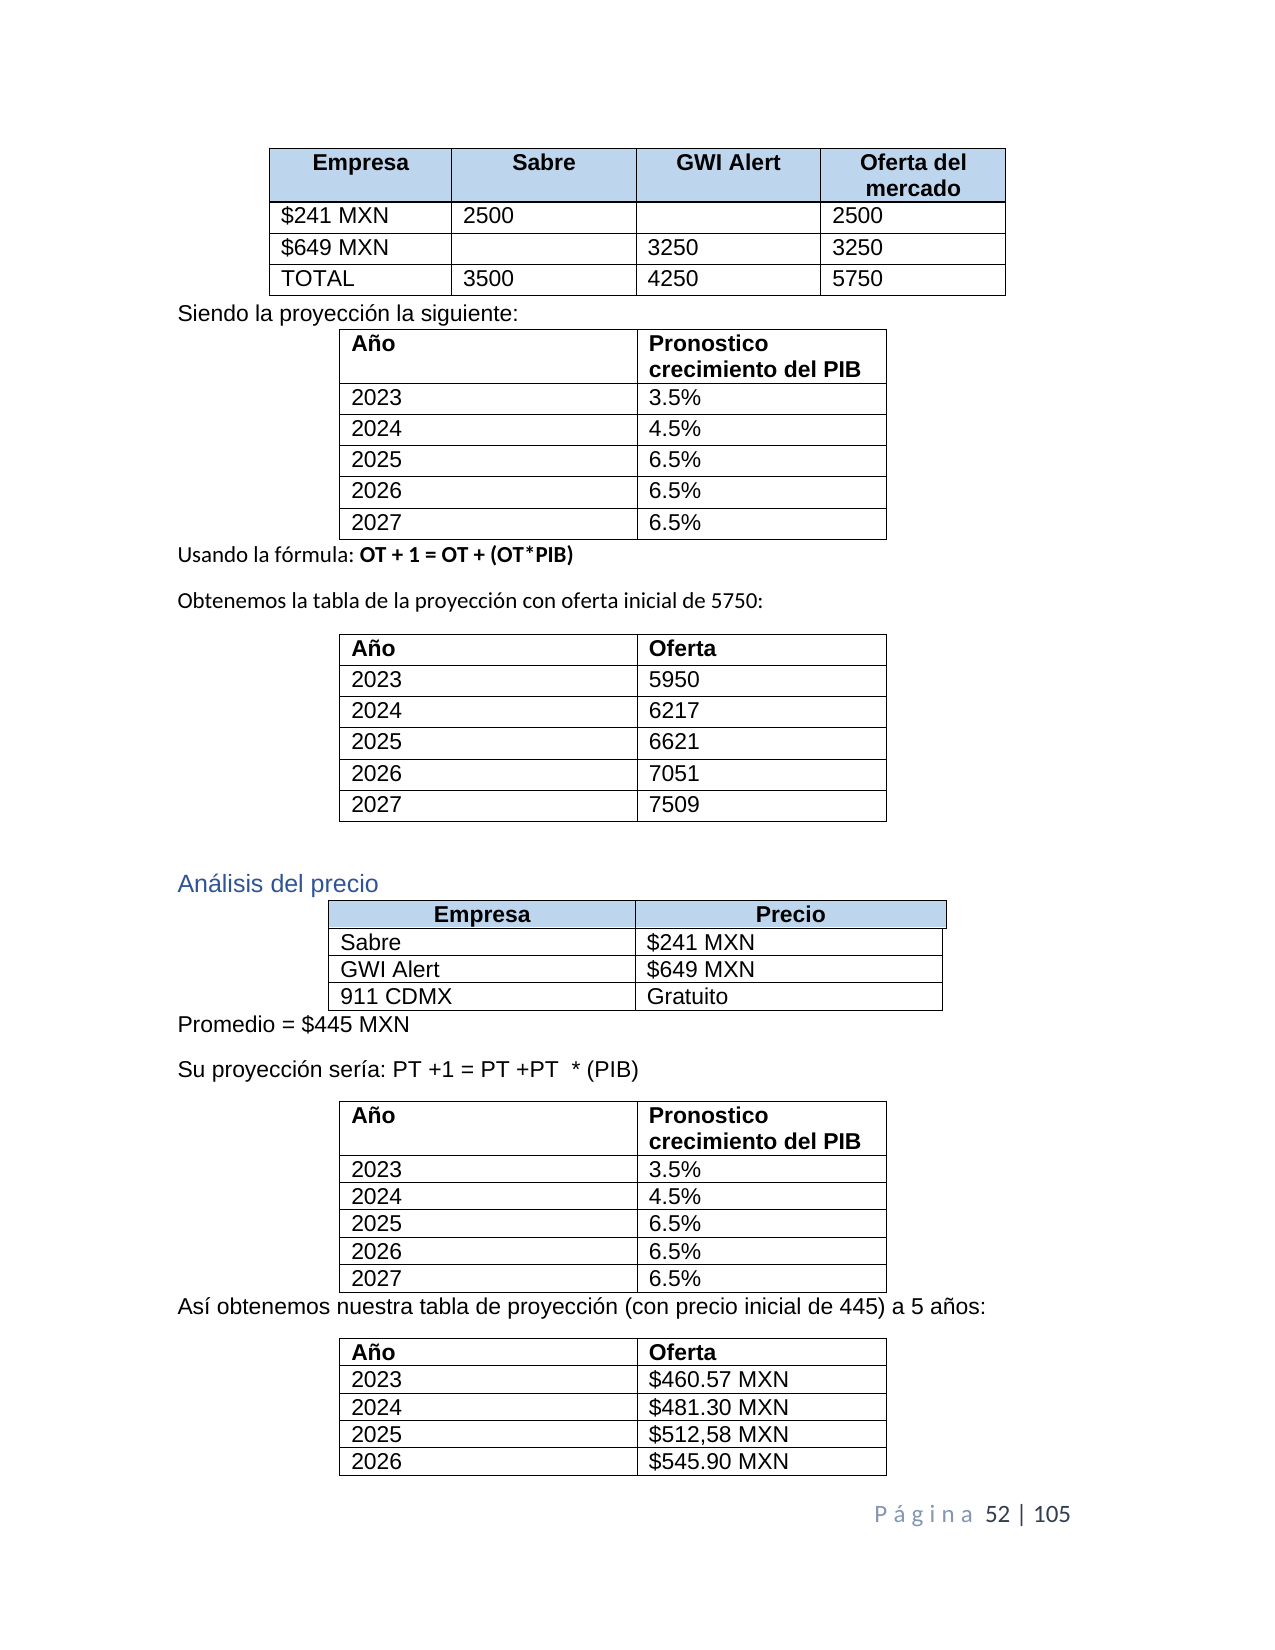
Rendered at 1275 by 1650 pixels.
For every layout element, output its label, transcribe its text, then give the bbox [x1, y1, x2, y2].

table_cell 2023 [340, 1156, 637, 1182]
table_cell $649 MXN [270, 234, 451, 264]
table_header GWI Alert [637, 149, 820, 201]
table_cell 3250 [821, 234, 1005, 264]
table_cell 4.5% [638, 1183, 886, 1209]
table_cell 3500 [452, 265, 636, 295]
table_cell 6.5% [638, 1265, 886, 1292]
table_header Pronostico crecimiento del PIB [638, 1102, 886, 1154]
table_cell 2500 [821, 203, 1005, 233]
table_header Oferta [638, 1339, 886, 1365]
table_cell [452, 234, 636, 264]
table_cell 6217 [638, 697, 886, 727]
table_cell $241 MXN [270, 203, 451, 233]
table_cell 2023 [340, 1366, 637, 1392]
table_cell 2027 [340, 1265, 637, 1292]
table_cell 2026 [340, 760, 637, 790]
table_cell 6.5% [638, 1210, 886, 1237]
text Promedio = $445 MXN [177, 1011, 1098, 1037]
table_cell 2024 [340, 415, 637, 445]
table_header Oferta del mercado [821, 149, 1005, 201]
table_header Año [340, 1339, 637, 1365]
table_cell [637, 203, 820, 233]
table_cell 3250 [637, 234, 820, 264]
table_header Empresa [329, 901, 635, 927]
table_header Empresa [270, 149, 451, 201]
table_cell GWI Alert [329, 956, 635, 982]
table_header Sabre [452, 149, 636, 201]
table_header Año [340, 1102, 637, 1154]
table_cell 3.5% [638, 384, 886, 414]
table_cell 911 CDMX [329, 983, 635, 1009]
table_header Precio [636, 901, 946, 927]
table_cell 2024 [340, 1183, 637, 1209]
table_cell 2025 [340, 1421, 637, 1447]
table_cell $481.30 MXN [638, 1394, 886, 1420]
table_cell 6.5% [638, 509, 886, 539]
table_cell 2023 [340, 384, 637, 414]
table_cell 5950 [638, 666, 886, 696]
table_cell 2025 [340, 446, 637, 476]
table_cell $241 MXN [636, 929, 942, 955]
table_cell 7051 [638, 760, 886, 790]
subtitle Siendo la proyección la siguiente: [177, 300, 1098, 327]
table_cell 2026 [340, 1238, 637, 1264]
table_cell 2024 [340, 697, 637, 727]
table_cell 4.5% [638, 415, 886, 445]
table_header Año [340, 330, 637, 382]
table_cell 2500 [452, 203, 636, 233]
table_header Año [340, 635, 637, 665]
table_cell $545.90 MXN [638, 1448, 886, 1475]
table_cell 6.5% [638, 477, 886, 507]
text Su proyección sería: PT +1 = PT +PT * (PIB) [177, 1056, 1098, 1082]
table_cell 6621 [638, 728, 886, 758]
table_cell TOTAL [270, 265, 451, 295]
table_cell 2024 [340, 1394, 637, 1420]
table_cell 7509 [638, 791, 886, 821]
table_cell 2023 [340, 666, 637, 696]
table_cell $649 MXN [636, 956, 942, 982]
subtitle Análisis del precio [177, 869, 1098, 898]
table_cell Sabre [329, 929, 635, 955]
table_cell $460.57 MXN [638, 1366, 886, 1392]
table_cell 3.5% [638, 1156, 886, 1182]
table_cell 2025 [340, 1210, 637, 1237]
table_cell 2026 [340, 1448, 637, 1475]
table_cell 2027 [340, 509, 637, 539]
table_cell 6.5% [638, 1238, 886, 1264]
table_cell 4250 [637, 265, 820, 295]
table_cell 2025 [340, 728, 637, 758]
text Así obtenemos nuestra tabla de proyección (con precio inicial de 445) a 5 años: [177, 1293, 1098, 1319]
table_header Pronostico crecimiento del PIB [638, 330, 886, 382]
table_cell $512,58 MXN [638, 1421, 886, 1447]
table_cell 2026 [340, 477, 637, 507]
table_cell 6.5% [638, 446, 886, 476]
table_cell 5750 [821, 265, 1005, 295]
table_cell 2027 [340, 791, 637, 821]
text Obtenemos la tabla de la proyección con oferta inicial de 5750: [177, 587, 1098, 615]
text Usando la fórmula: OT + 1 = OT + (OT*PIB) [177, 540, 1098, 568]
table_header Oferta [638, 635, 886, 665]
table_cell Gratuito [636, 983, 942, 1009]
